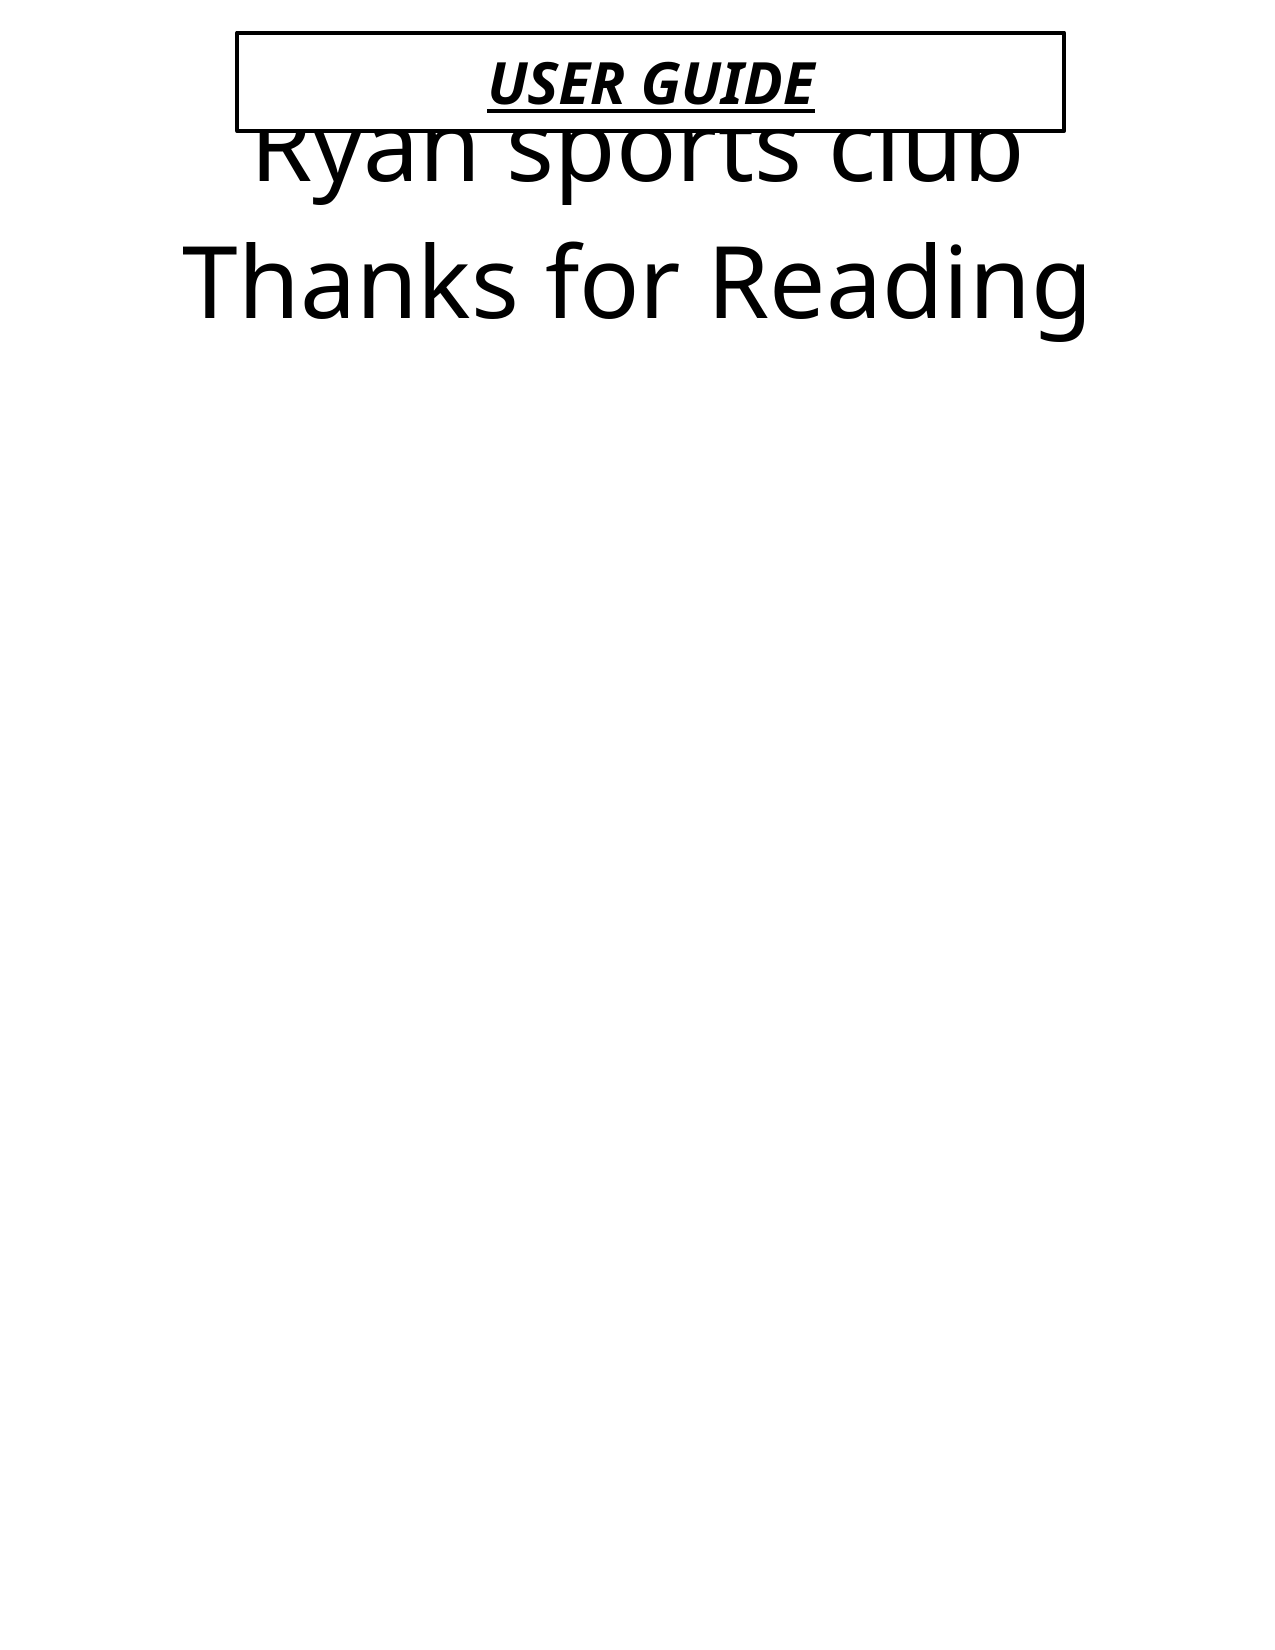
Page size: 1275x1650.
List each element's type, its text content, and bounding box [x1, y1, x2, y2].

text Thanks for Reading [150, 211, 1125, 347]
